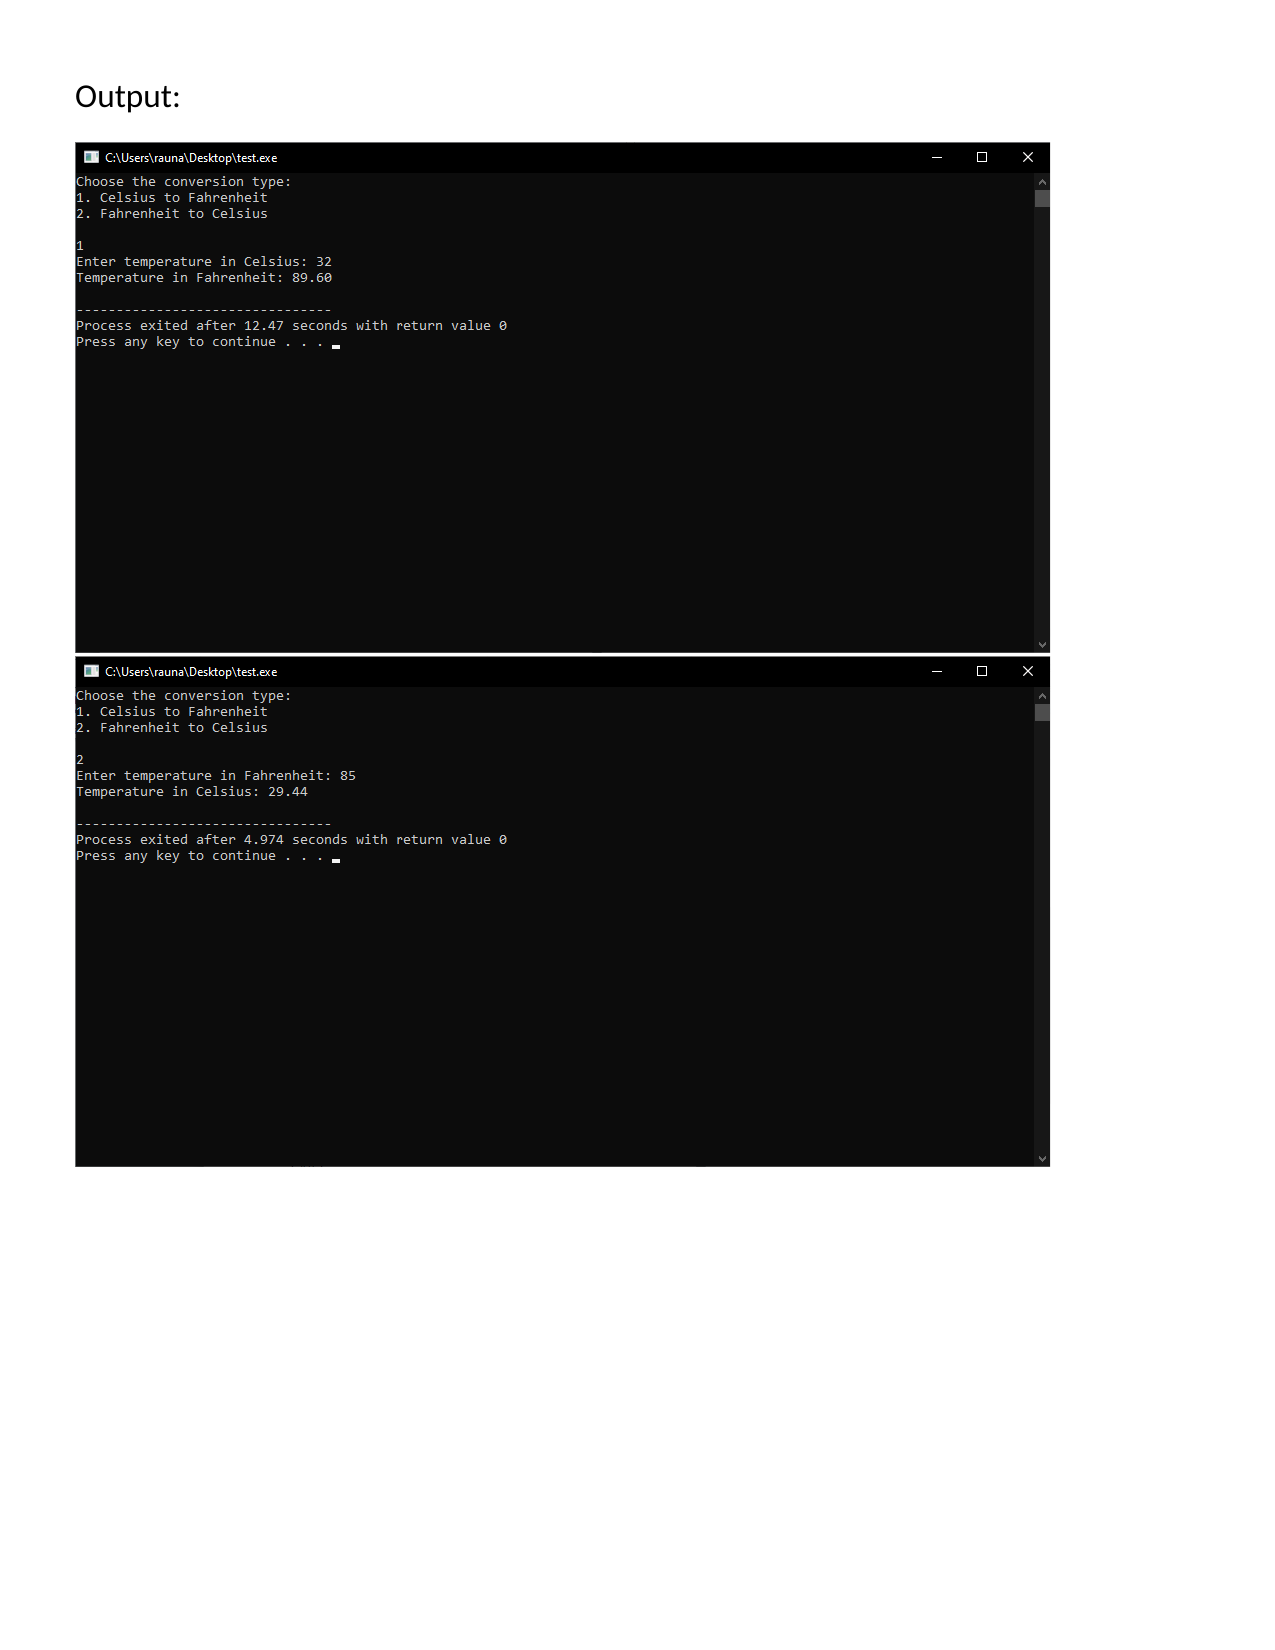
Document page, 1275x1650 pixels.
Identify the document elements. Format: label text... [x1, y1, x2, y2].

picture [75, 142, 1050, 653]
picture [75, 656, 1050, 1167]
text Output: [75, 75, 1200, 116]
